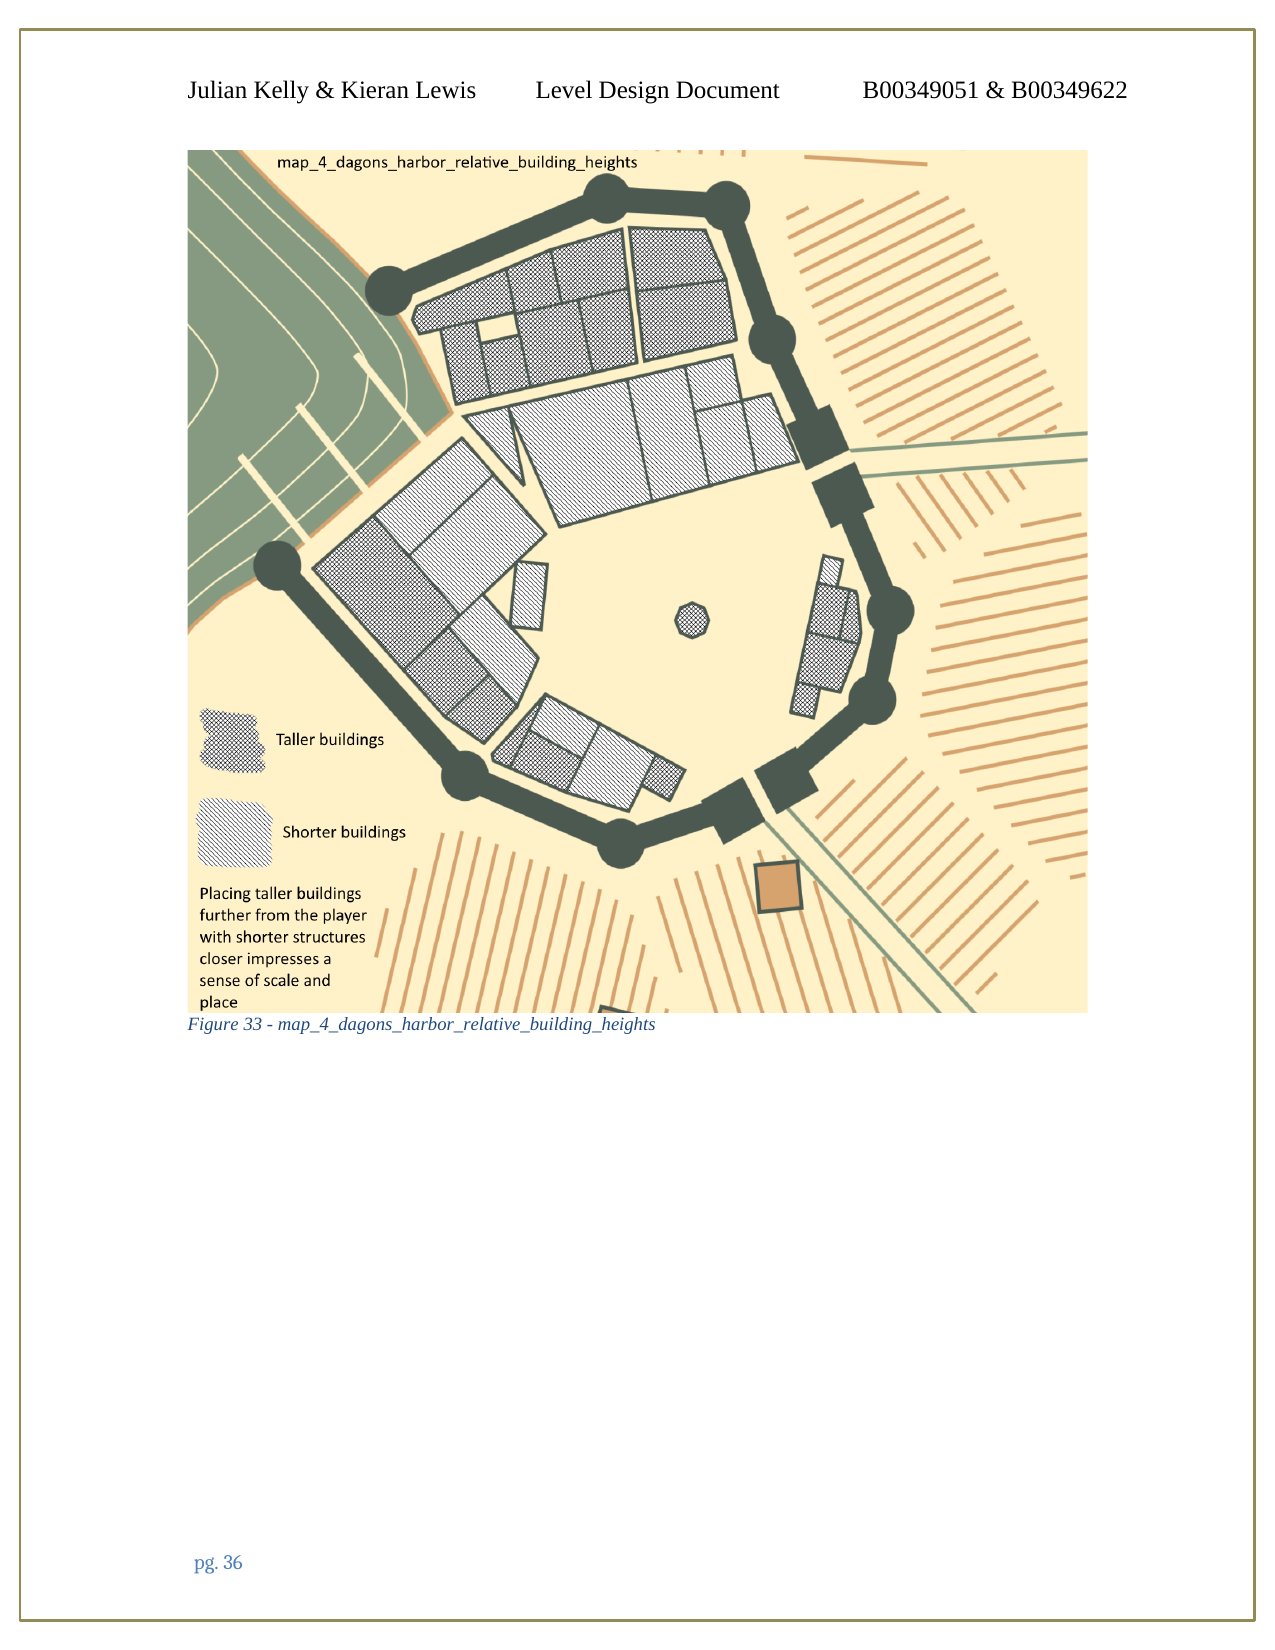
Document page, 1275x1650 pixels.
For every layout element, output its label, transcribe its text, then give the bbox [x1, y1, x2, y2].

picture [187, 150, 1088, 1013]
text Figure 33 - map_4_dagons_harbor_relative_building_heights [187, 1013, 1087, 1034]
